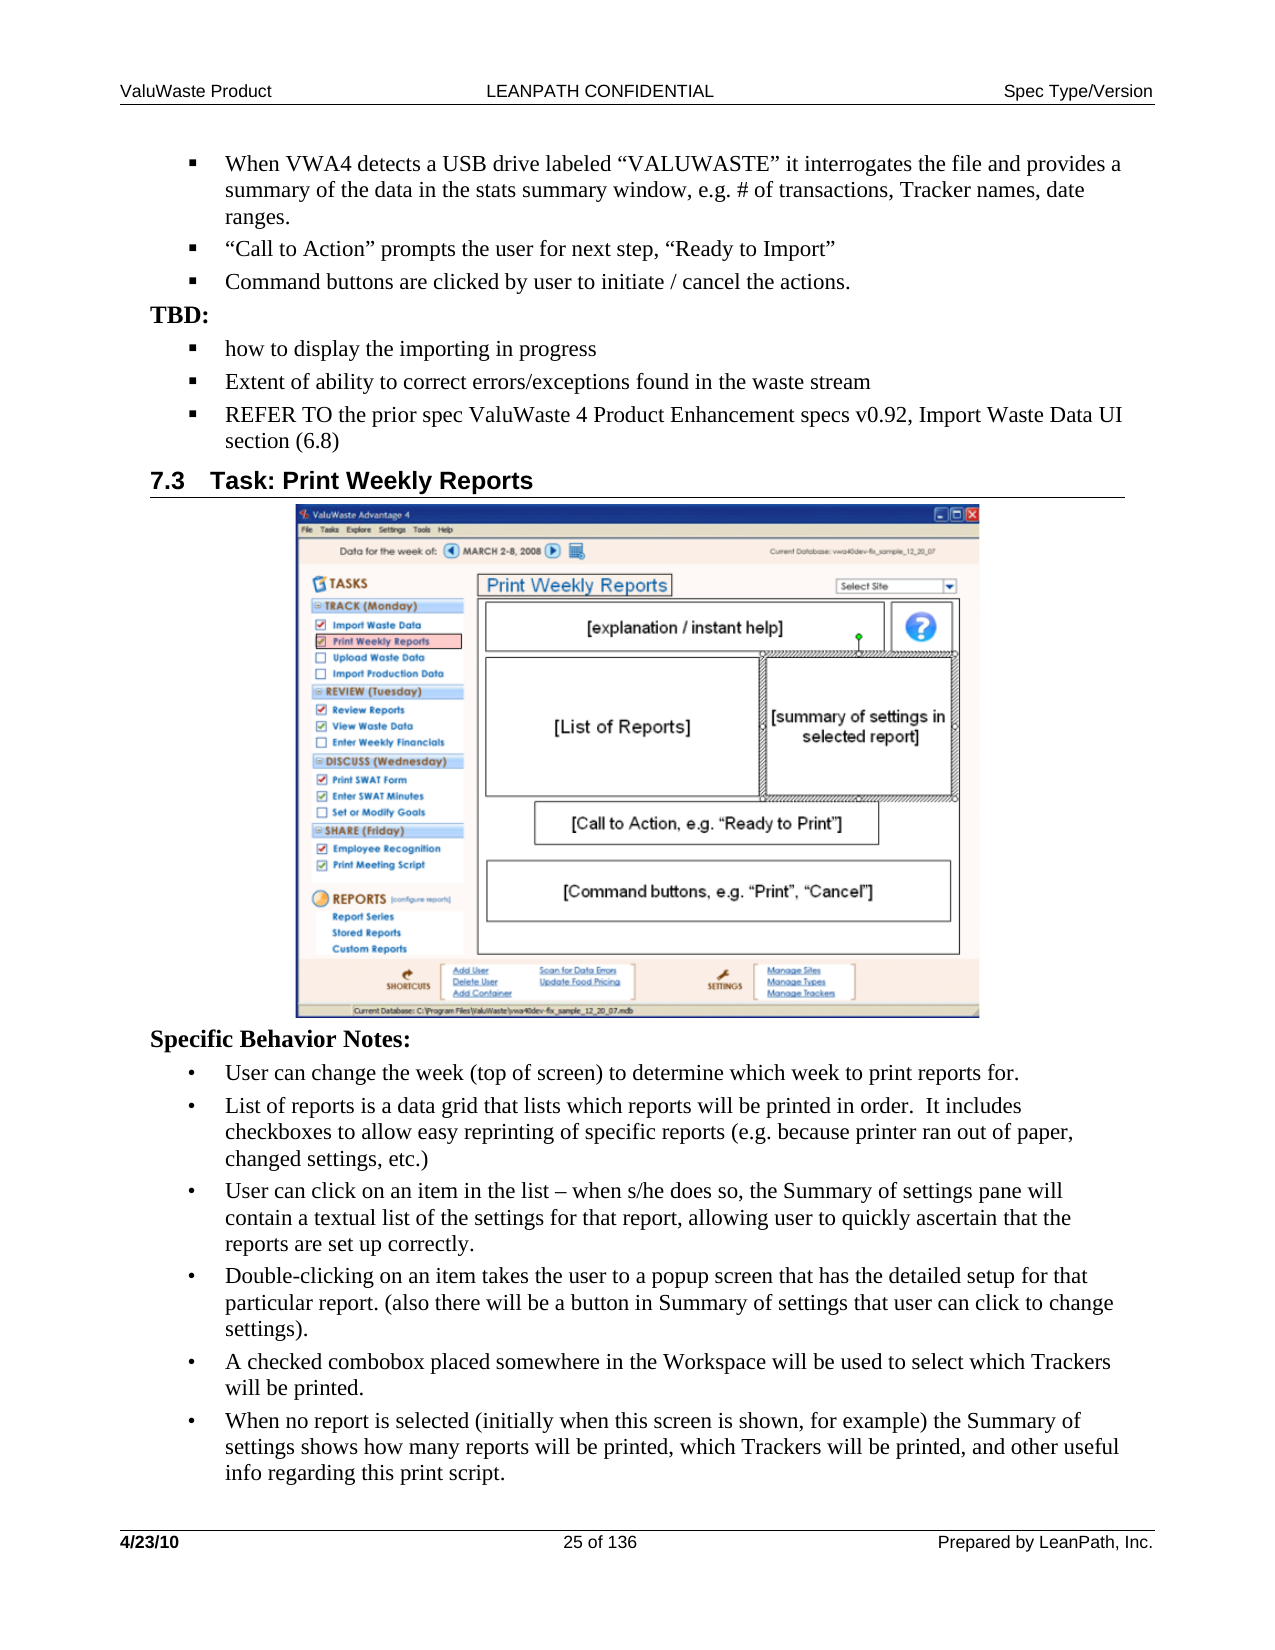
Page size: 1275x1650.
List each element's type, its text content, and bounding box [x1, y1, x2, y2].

subtitle Task: Print Weekly Reports [150, 466, 1125, 497]
list User can change the week (top of screen) to determine which week to print reports for. [187, 1059, 1125, 1086]
list When no report is selected (initially when this screen is shown, for example) the Summary of settings shows how many reports will be printed, which Trackers will be printed, and other useful info regarding this print script. [187, 1407, 1125, 1486]
list REFER TO the prior spec ValuWaste 4 Product Enhancement specs v0.92, Import Waste Data UI section (6.8) [187, 401, 1125, 453]
picture [295, 504, 980, 1018]
list List of reports is a data grid that lists which reports will be printed in order. It includes checkboxes to allow easy reprinting of specific reports (e.g. because printer ran out of paper, changed settings, etc.) [187, 1092, 1125, 1171]
list A checked combobox placed somewhere in the Workspace will be used to select which Trackers will be printed. [187, 1348, 1125, 1401]
list When VWA4 detects a USB drive labeled “VALUWASTE” it interrogates the file and provides a summary of the data in the stats summary window, e.g. # of transactions, Tracker names, date ranges. [187, 150, 1125, 229]
list Command buttons are clicked by user to initiate / cancel the actions. [187, 268, 1125, 294]
list how to display the importing in progress [187, 336, 1125, 362]
text TBD: [150, 301, 1125, 329]
list Extent of ability to correct errors/exceptions found in the waste stream [187, 368, 1125, 394]
list “Call to Action” prompts the user for next step, “Ready to Import” [187, 235, 1125, 262]
text Specific Behavior Notes: [150, 1024, 1125, 1053]
list Double-clicking on an item takes the user to a popup screen that has the detailed setup for that particular report. (also there will be a button in Summary of settings that user can click to change settings). [187, 1262, 1125, 1342]
list User can click on an item in the list – when s/he does so, the Summary of settings pane will contain a textual list of the settings for that report, allowing user to quickly ascertain that the reports are set up correctly. [187, 1177, 1125, 1256]
